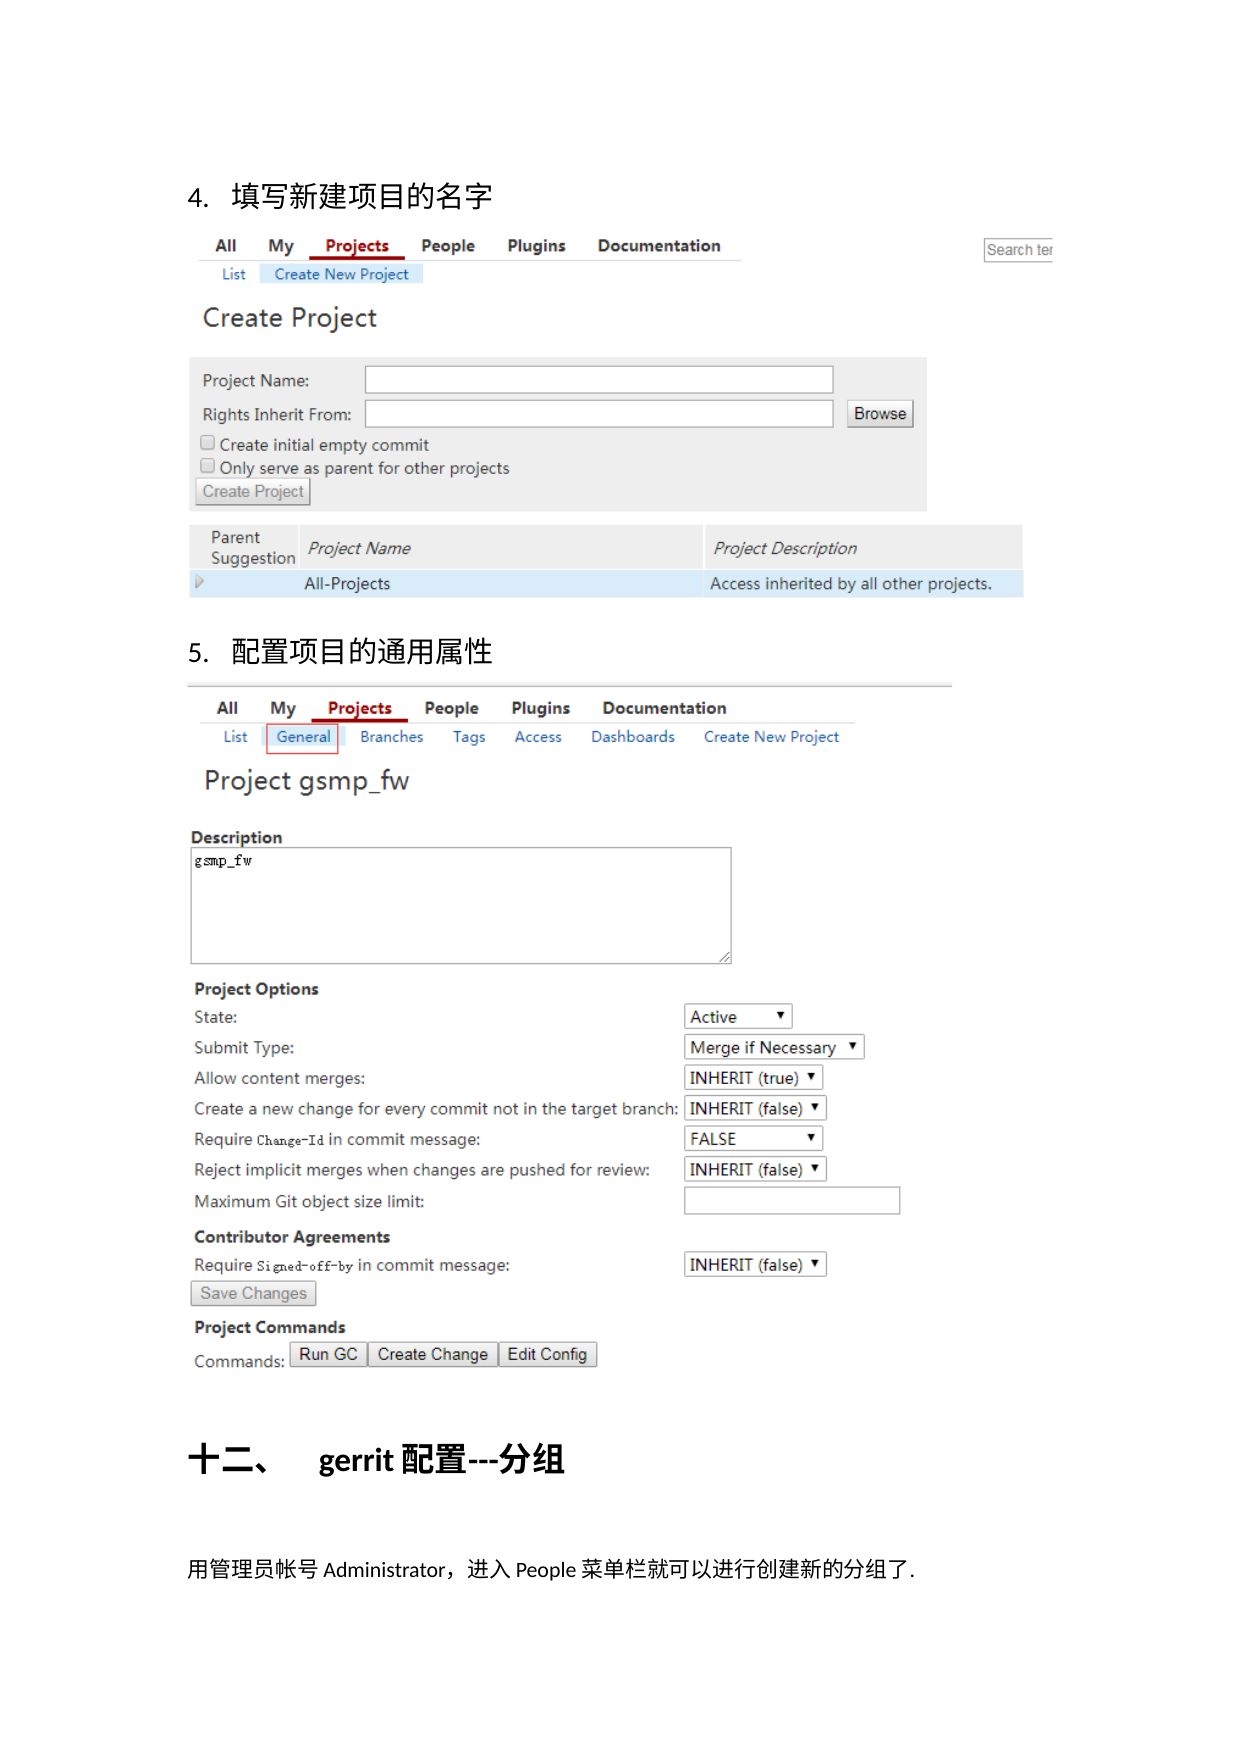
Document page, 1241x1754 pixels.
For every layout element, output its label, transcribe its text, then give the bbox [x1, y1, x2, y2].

picture [187, 227, 1053, 604]
subtitle 配置项目的通用属性 [187, 617, 1053, 682]
subtitle gerrit配置---分组 [187, 1424, 1053, 1489]
picture [187, 682, 953, 1393]
subtitle 填写新建项目的名字 [187, 162, 1053, 227]
text 用管理员帐号Administrator，进入People 菜单栏就可以进行创建新的分组了. [187, 1551, 1053, 1584]
